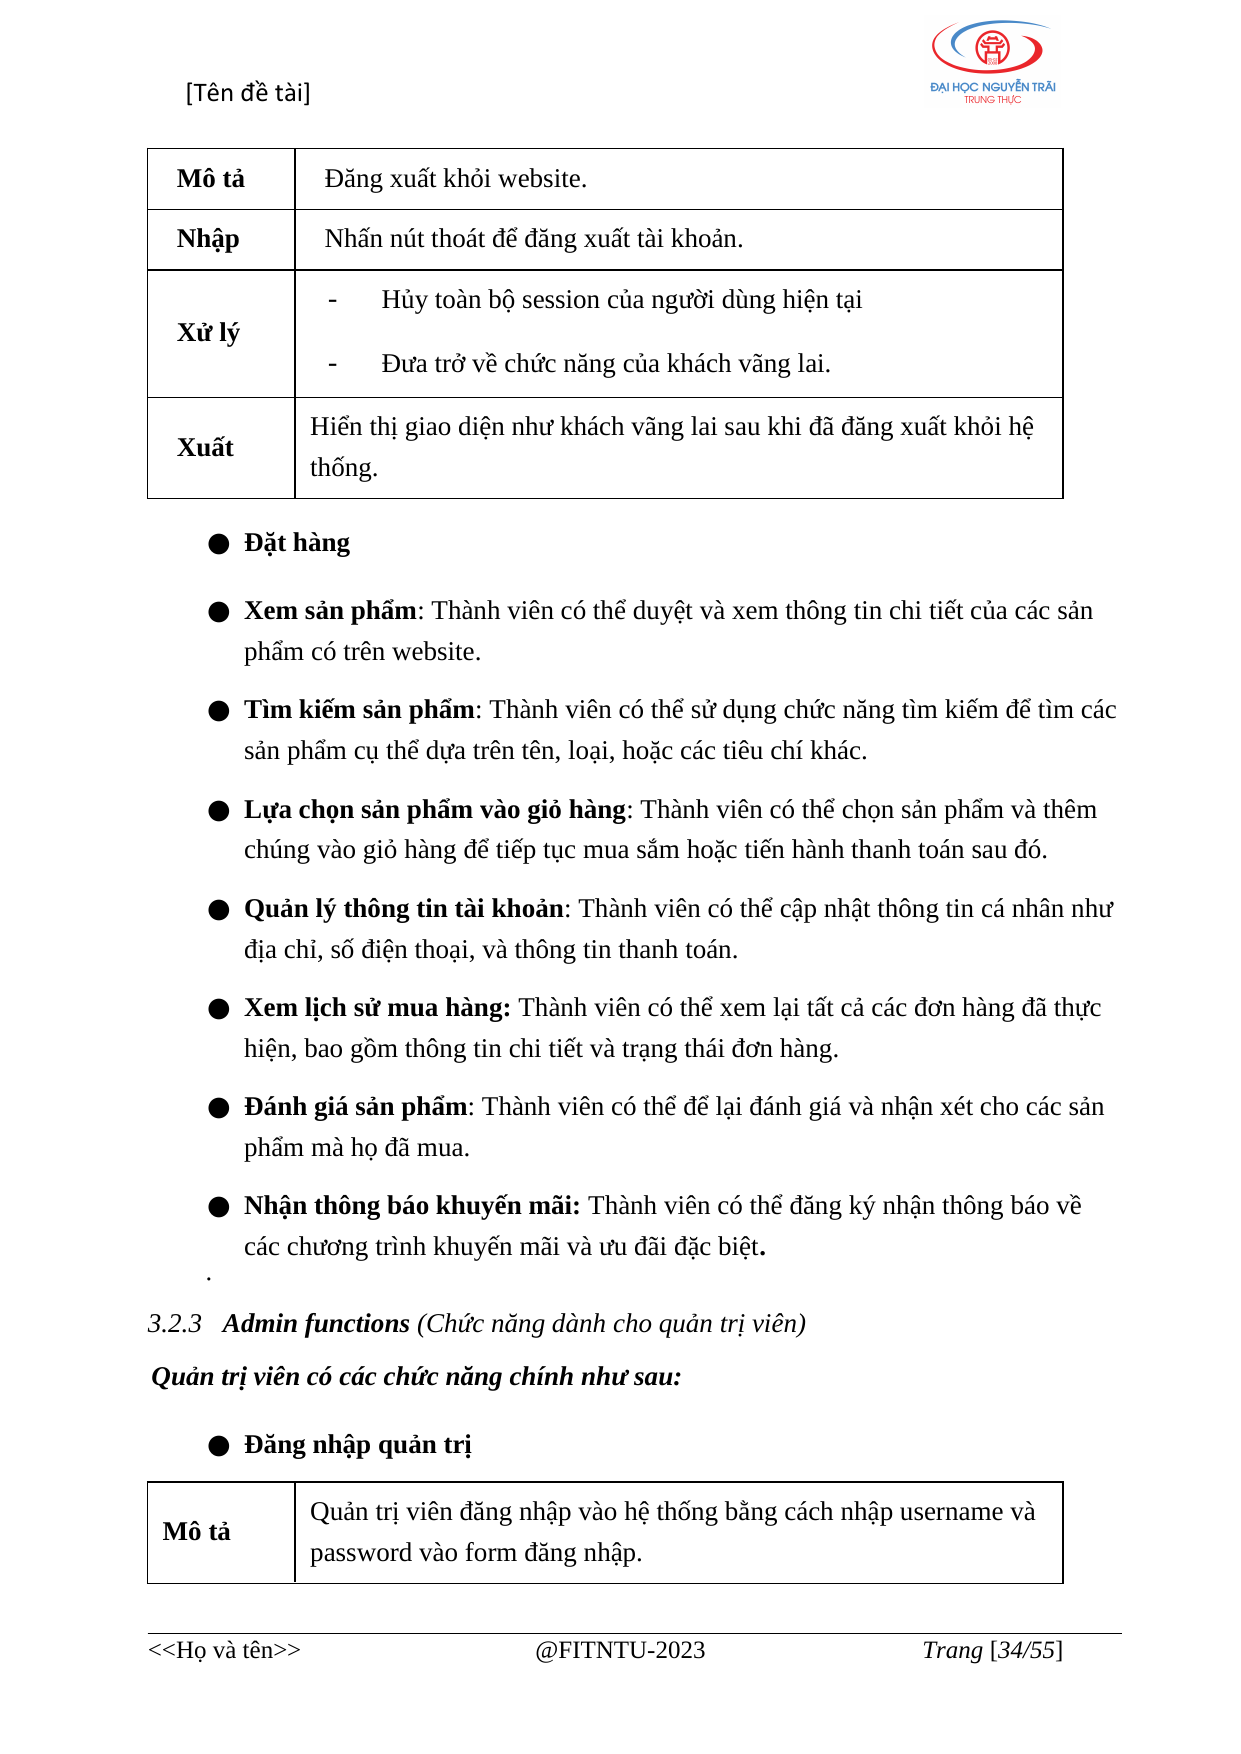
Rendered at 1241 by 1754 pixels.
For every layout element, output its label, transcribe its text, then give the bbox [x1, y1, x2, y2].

table_header Mô tả [148, 149, 294, 208]
list Đăng nhập quản trị [207, 1413, 1122, 1469]
list Đặt hàng [207, 512, 1122, 567]
table_cell Nhấn nút thoát để đăng xuất tài khoản. [296, 210, 1062, 269]
table_cell Hủy toàn bộ session của người dùng hiện tại Đưa trở về chức năng của khách vãng lai. [296, 271, 1062, 396]
table_cell Nhập [148, 210, 294, 269]
table_cell Xử lý [148, 271, 294, 396]
table_cell Xuất [148, 398, 294, 498]
list Đánh giá sản phẩm: Thành viên có thể để lại đánh giá và nhận xét cho các sản phẩm mà họ đã mua. [207, 1076, 1122, 1162]
list Admin functions (Chức năng dành cho quản trị viên) [148, 1307, 1122, 1338]
table_header Quản trị viên đăng nhập vào hệ thống bằng cách nhập username và password vào form đăng nhập. [296, 1483, 1062, 1582]
list Quản lý thông tin tài khoản: Thành viên có thể cập nhật thông tin cá nhân như địa chỉ, số điện thoại, và thông tin thanh toán. [207, 877, 1122, 964]
list Tìm kiếm sản phẩm: Thành viên có thể sử dụng chức năng tìm kiếm để tìm các sản phẩm cụ thể dựa trên tên, loại, hoặc các tiêu chí khác. [207, 679, 1122, 766]
list Xem sản phẩm: Thành viên có thể duyệt và xem thông tin chi tiết của các sản phẩm có trên website. [207, 580, 1122, 666]
list Lựa chọn sản phẩm vào giỏ hàng: Thành viên có thể chọn sản phẩm và thêm chúng vào giỏ hàng để tiếp tục mua sắm hoặc tiến hành thanh toán sau đó. [207, 778, 1122, 865]
table_header Mô tả [148, 1483, 294, 1582]
list Xem lịch sử mua hàng: Thành viên có thể xem lại tất cả các đơn hàng đã thực hiện, bao gồm thông tin chi tiết và trạng thái đơn hàng. [207, 976, 1122, 1063]
table_cell Hiển thị giao diện như khách vãng lai sau khi đã đăng xuất khỏi hệ thống. [296, 398, 1062, 498]
text Quản trị viên có các chức năng chính như sau: [151, 1360, 1122, 1391]
picture [923, 15, 1062, 108]
list Nhận thông báo khuyến mãi: Thành viên có thể đăng ký nhận thông báo về các chương trình khuyến mãi và ưu đãi đặc biệt. [207, 1175, 1122, 1261]
table_header Đăng xuất khỏi website. [296, 149, 1062, 208]
